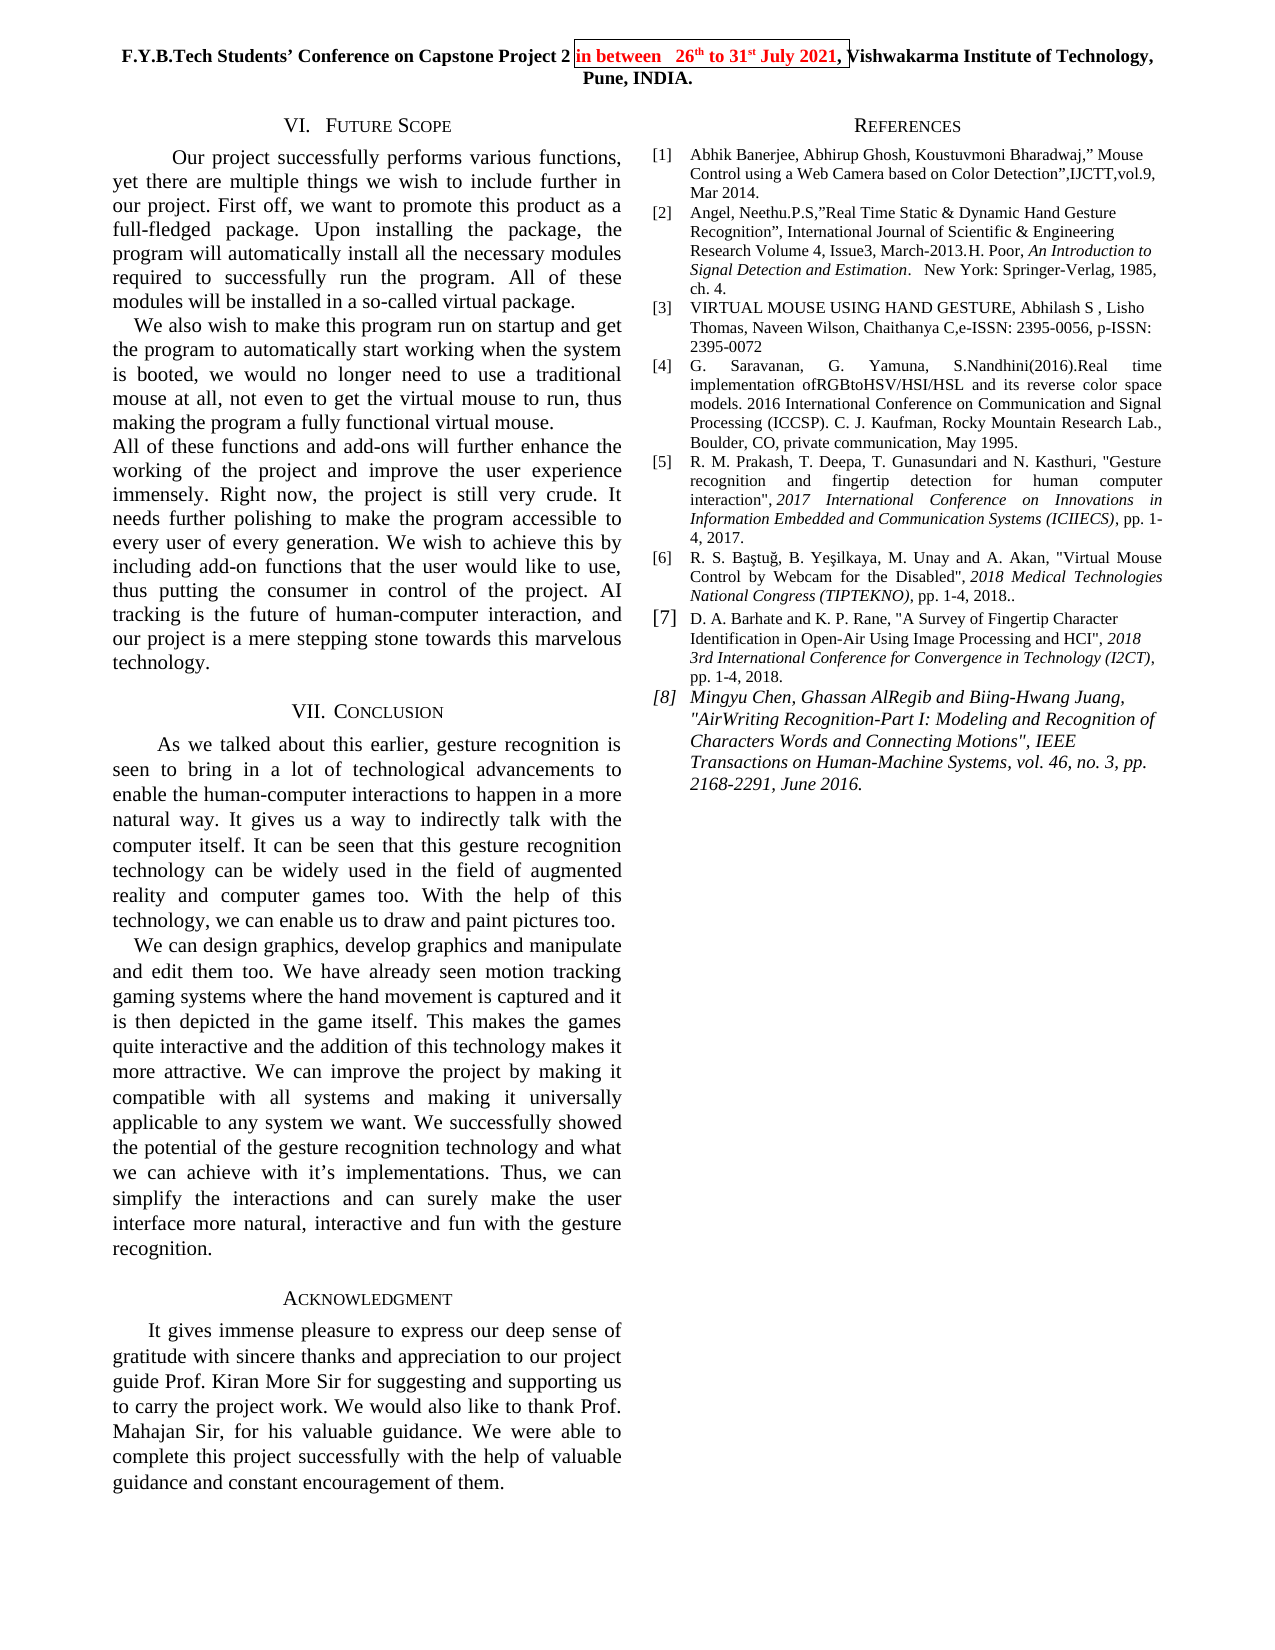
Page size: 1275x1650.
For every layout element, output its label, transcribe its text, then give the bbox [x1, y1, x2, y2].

text We can design graphics, develop graphics and manipulate and edit them too. We have already seen motion tracking gaming systems where the hand movement is captured and it is then depicted in the game itself. This makes the games quite interactive and the addition of this technology makes it more attractive. We can improve the project by making it compatible with all systems and making it universally applicable to any system we want. We successfully showed the potential of the gesture recognition technology and what we can achieve with it’s implementations. Thus, we can simplify the interactions and can surely make the user interface more natural, interactive and fun with the gesture recognition. [112, 933, 622, 1260]
text All of these functions and add-ons will further enhance the working of the project and improve the user experience immensely. Right now, the project is still very crude. It needs further polishing to make the program accessible to every user of every generation. We wish to achieve this by including add-on functions that the user would like to use, thus putting the consumer in control of the project. AI tracking is the future of human-computer interaction, and our project is a mere stepping stone towards this marvelous technology. [112, 434, 622, 674]
subtitle Future Scope [112, 112, 622, 137]
text We also wish to make this program run on startup and get the program to automatically start working when the system is booted, we would no longer need to use a traditional mouse at all, not even to get the virtual mouse to run, thus making the program a fully functional virtual mouse. [112, 313, 622, 434]
text Our project successfully performs various functions, yet there are multiple things we wish to include further in our project. First off, we want to promote this product as a full-fledged package. Upon installing the package, the program will automatically install all the necessary modules required to successfully run the program. All of these modules will be installed in a so-called virtual package. [112, 145, 622, 313]
text It gives immense pleasure to express our deep sense of gratitude with sincere thanks and appreciation to our project guide Prof. Kiran More Sir for suggesting and supporting us to carry the project work. We would also like to thank Prof. Mahajan Sir, for his valuable guidance. We were able to complete this project successfully with the help of valuable guidance and constant encouragement of them. [112, 1318, 622, 1494]
text As we talked about this earlier, gesture recognition is seen to bring in a lot of technological advancements to enable the human-computer interactions to happen in a more natural way. It gives us a way to indirectly talk with the computer itself. It can be seen that this gesture recognition technology can be widely used in the field of augmented reality and computer games too. With the help of this technology, we can enable us to draw and paint pictures too. [112, 732, 622, 932]
subtitle Conclusion [112, 699, 622, 723]
list Abhik Banerjee, Abhirup Ghosh, Koustuvmoni Bharadwaj,” Mouse Control using a Web Camera based on Color Detection”,IJCTT,vol.9, Mar 2014. [652, 145, 1162, 202]
list G. Saravanan, G. Yamuna, S.Nandhini(2016).Real time implementation ofRGBtoHSV/HSI/HSL and its reverse color space models. 2016 International Conference on Communication and Signal Processing (ICCSP). C. J. Kaufman, Rocky Mountain Research Lab., Boulder, CO, private communication, May 1995. [652, 356, 1162, 452]
list VIRTUAL MOUSE USING HAND GESTURE, Abhilash S , Lisho Thomas, Naveen Wilson, Chaithanya C,e-ISSN: 2395-0056, p-ISSN: 2395-0072 [652, 298, 1162, 356]
list R. S. Baştuğ, B. Yeşilkaya, M. Unay and A. Akan, "Virtual Mouse Control by Webcam for the Disabled", 2018 Medical Technologies National Congress (TIPTEKNO), pp. 1-4, 2018.. [652, 547, 1162, 605]
list Mingyu Chen, Ghassan AlRegib and Biing-Hwang Juang, "AirWriting Recognition-Part I: Modeling and Recognition of Characters Words and Connecting Motions", IEEE Transactions on Human-Machine Systems, vol. 46, no. 3, pp. 2168-2291, June 2016. [652, 686, 1162, 794]
text Acknowledgment [112, 1286, 622, 1310]
list D. A. Barhate and K. P. Rane, "A Survey of Fingertip Character Identification in Open-Air Using Image Processing and HCI", 2018 3rd International Conference for Convergence in Technology (I2CT), pp. 1-4, 2018. [652, 605, 1162, 686]
list R. M. Prakash, T. Deepa, T. Gunasundari and N. Kasthuri, "Gesture recognition and fingertip detection for human computer interaction", 2017 International Conference on Innovations in Information Embedded and Communication Systems (ICIIECS), pp. 1-4, 2017. [652, 452, 1162, 547]
list Angel, Neethu.P.S,”Real Time Static & Dynamic Hand Gesture Recognition”, International Journal of Scientific & Engineering Research Volume 4, Issue3, March-2013. H. Poor, An Introduction to Signal Detection and Estimation. New York: Springer-Verlag, 1985, ch. 4. [652, 202, 1162, 298]
text References [652, 112, 1162, 137]
